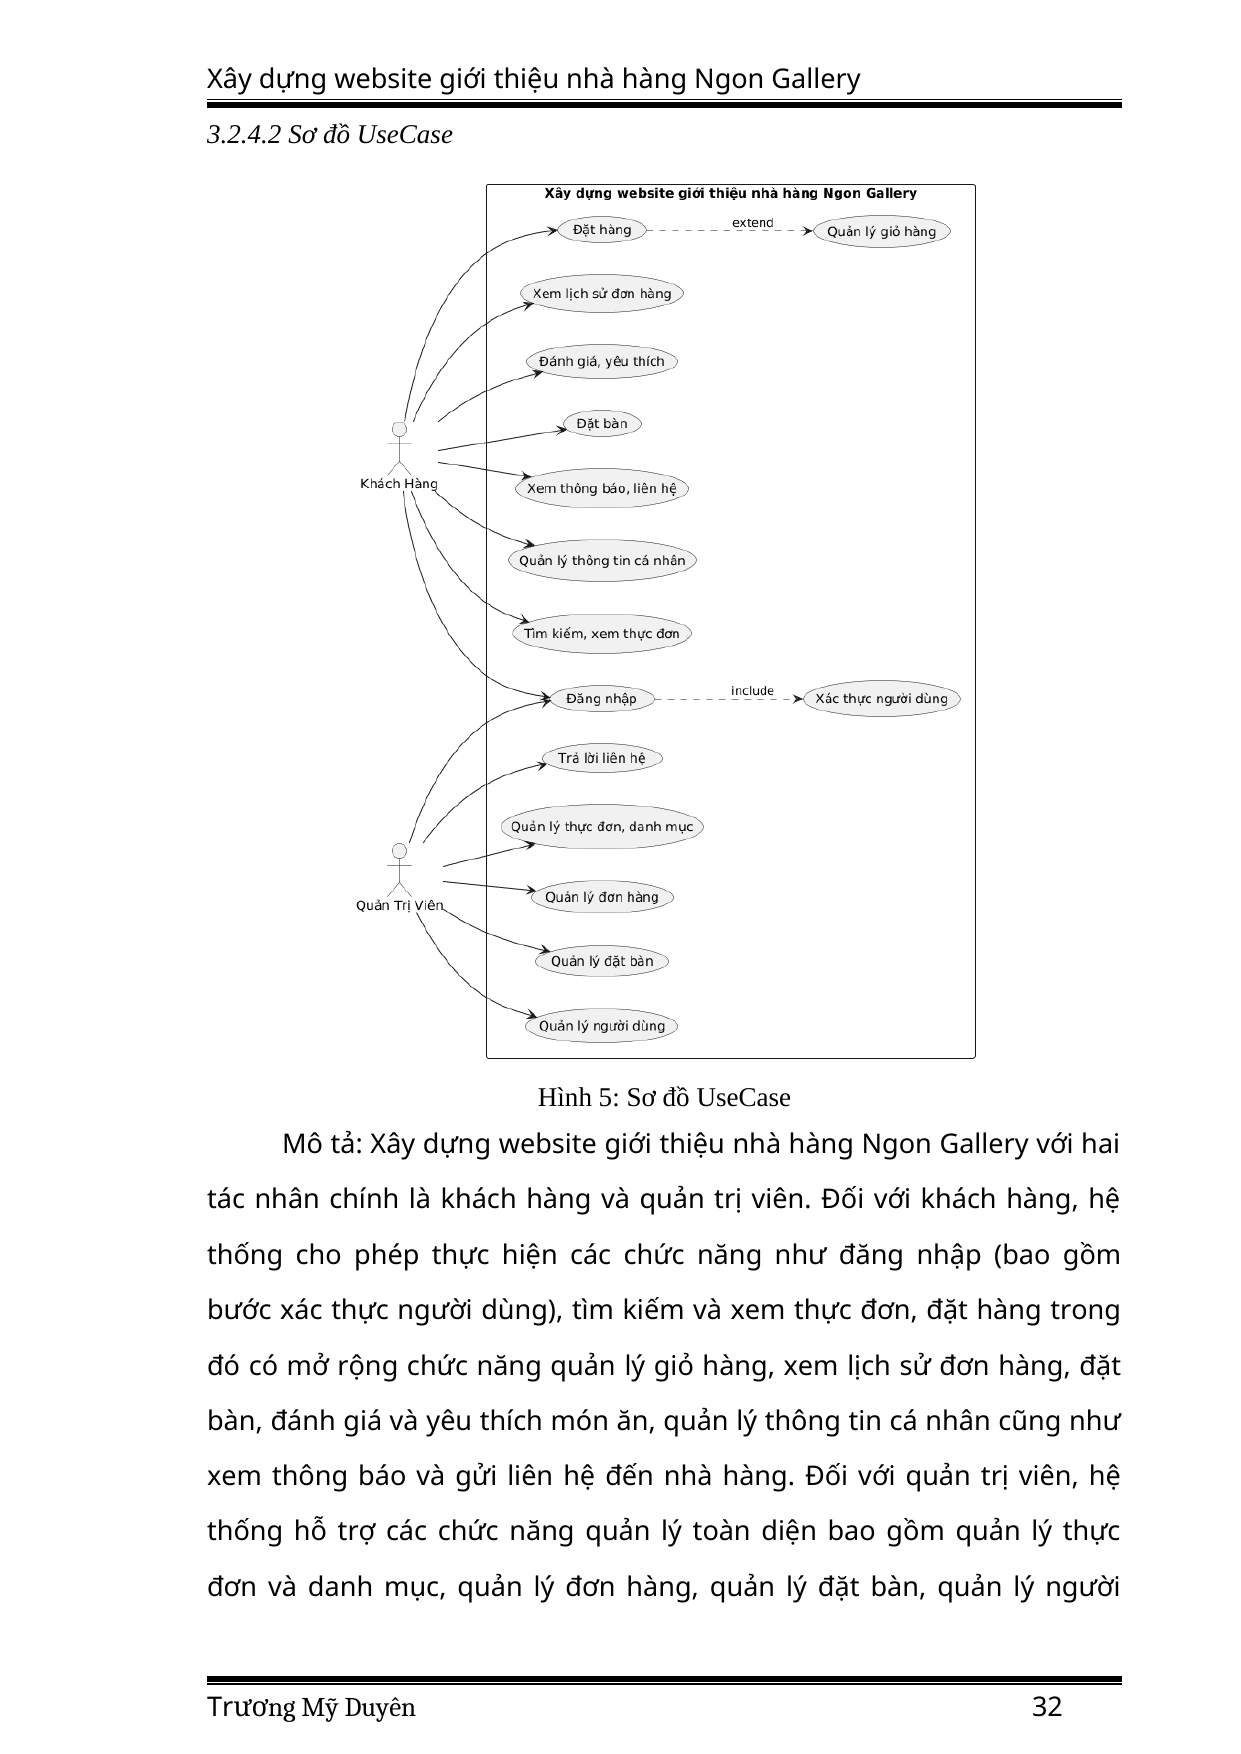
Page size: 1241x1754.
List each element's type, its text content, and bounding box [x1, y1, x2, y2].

text Hình 5: Sơ đồ UseCase [207, 1081, 1122, 1112]
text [207, 1125, 1122, 1604]
subtitle Sơ đồ UseCase [207, 118, 1122, 149]
picture [350, 177, 978, 1062]
